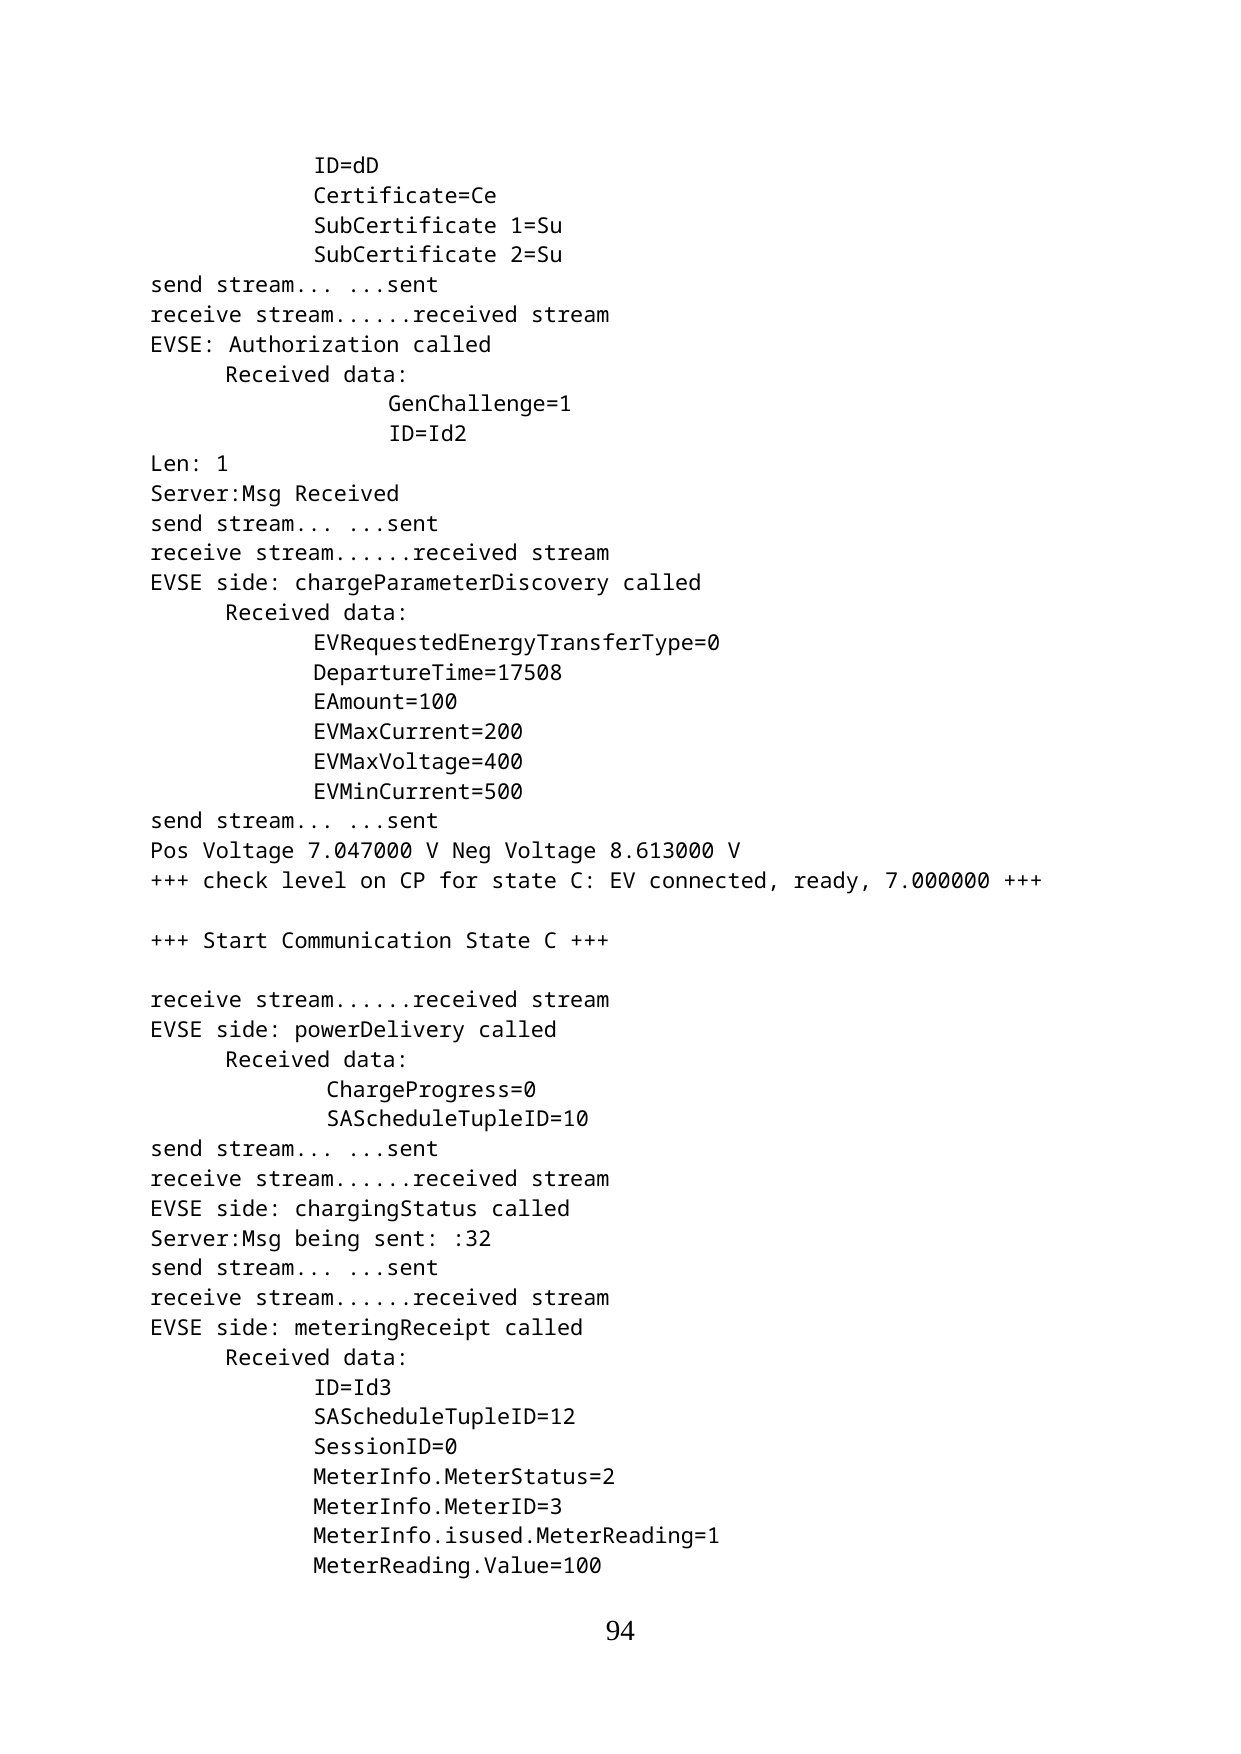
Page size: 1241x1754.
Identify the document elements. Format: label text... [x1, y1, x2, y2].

text SessionID=0 [150, 1431, 1090, 1461]
text EVRequestedEnergyTransferType=0 [150, 627, 1090, 656]
text EAmount=100 [150, 686, 1090, 716]
text Server:Msg Received [150, 478, 1090, 507]
text EVSE side: powerDelivery called [150, 1014, 1090, 1044]
text send stream... ...sent [150, 805, 1090, 835]
text EVSE side: meteringReceipt called [150, 1312, 1090, 1342]
text Server:Msg being sent: :32 [150, 1222, 1090, 1252]
text Certificate=Ce [150, 180, 1090, 209]
text SubCertificate 1=Su [150, 209, 1090, 239]
text MeterInfo.isused.MeterReading=1 [150, 1520, 1090, 1550]
text Received data: [150, 1044, 1090, 1073]
text ID=Id2 [150, 418, 1090, 448]
text Pos Voltage 7.047000 V Neg Voltage 8.613000 V [150, 835, 1090, 865]
text EVMinCurrent=500 [150, 776, 1090, 805]
text +++ Start Communication State C +++ [150, 924, 1090, 954]
text receive stream......received stream [150, 984, 1090, 1014]
text send stream... ...sent [150, 507, 1090, 537]
text SAScheduleTupleID=12 [150, 1401, 1090, 1431]
text MeterInfo.MeterID=3 [150, 1491, 1090, 1520]
text Received data: [150, 358, 1090, 388]
text MeterReading.Value=100 [150, 1550, 1090, 1580]
text Received data: [150, 1342, 1090, 1371]
text SAScheduleTupleID=10 [150, 1103, 1090, 1133]
text send stream... ...sent [150, 1252, 1090, 1282]
text EVSE: Authorization called [150, 329, 1090, 358]
text ID=dD [150, 150, 1090, 180]
text EVSE side: chargingStatus called [150, 1193, 1090, 1222]
text MeterInfo.MeterStatus=2 [150, 1461, 1090, 1491]
text receive stream......received stream [150, 1163, 1090, 1193]
text ID=Id3 [150, 1371, 1090, 1401]
text EVMaxVoltage=400 [150, 746, 1090, 776]
text send stream... ...sent [150, 269, 1090, 299]
text Received data: [150, 597, 1090, 627]
text ChargeProgress=0 [150, 1073, 1090, 1103]
text receive stream......received stream [150, 537, 1090, 567]
text +++ check level on CP for state C: EV connected, ready, 7.000000 +++ [150, 865, 1090, 895]
text DepartureTime=17508 [150, 656, 1090, 686]
text Len: 1 [150, 448, 1090, 478]
text EVMaxCurrent=200 [150, 716, 1090, 746]
text GenChallenge=1 [150, 388, 1090, 418]
text send stream... ...sent [150, 1133, 1090, 1163]
text EVSE side: chargeParameterDiscovery called [150, 567, 1090, 597]
text receive stream......received stream [150, 1282, 1090, 1312]
text SubCertificate 2=Su [150, 239, 1090, 269]
text receive stream......received stream [150, 299, 1090, 329]
